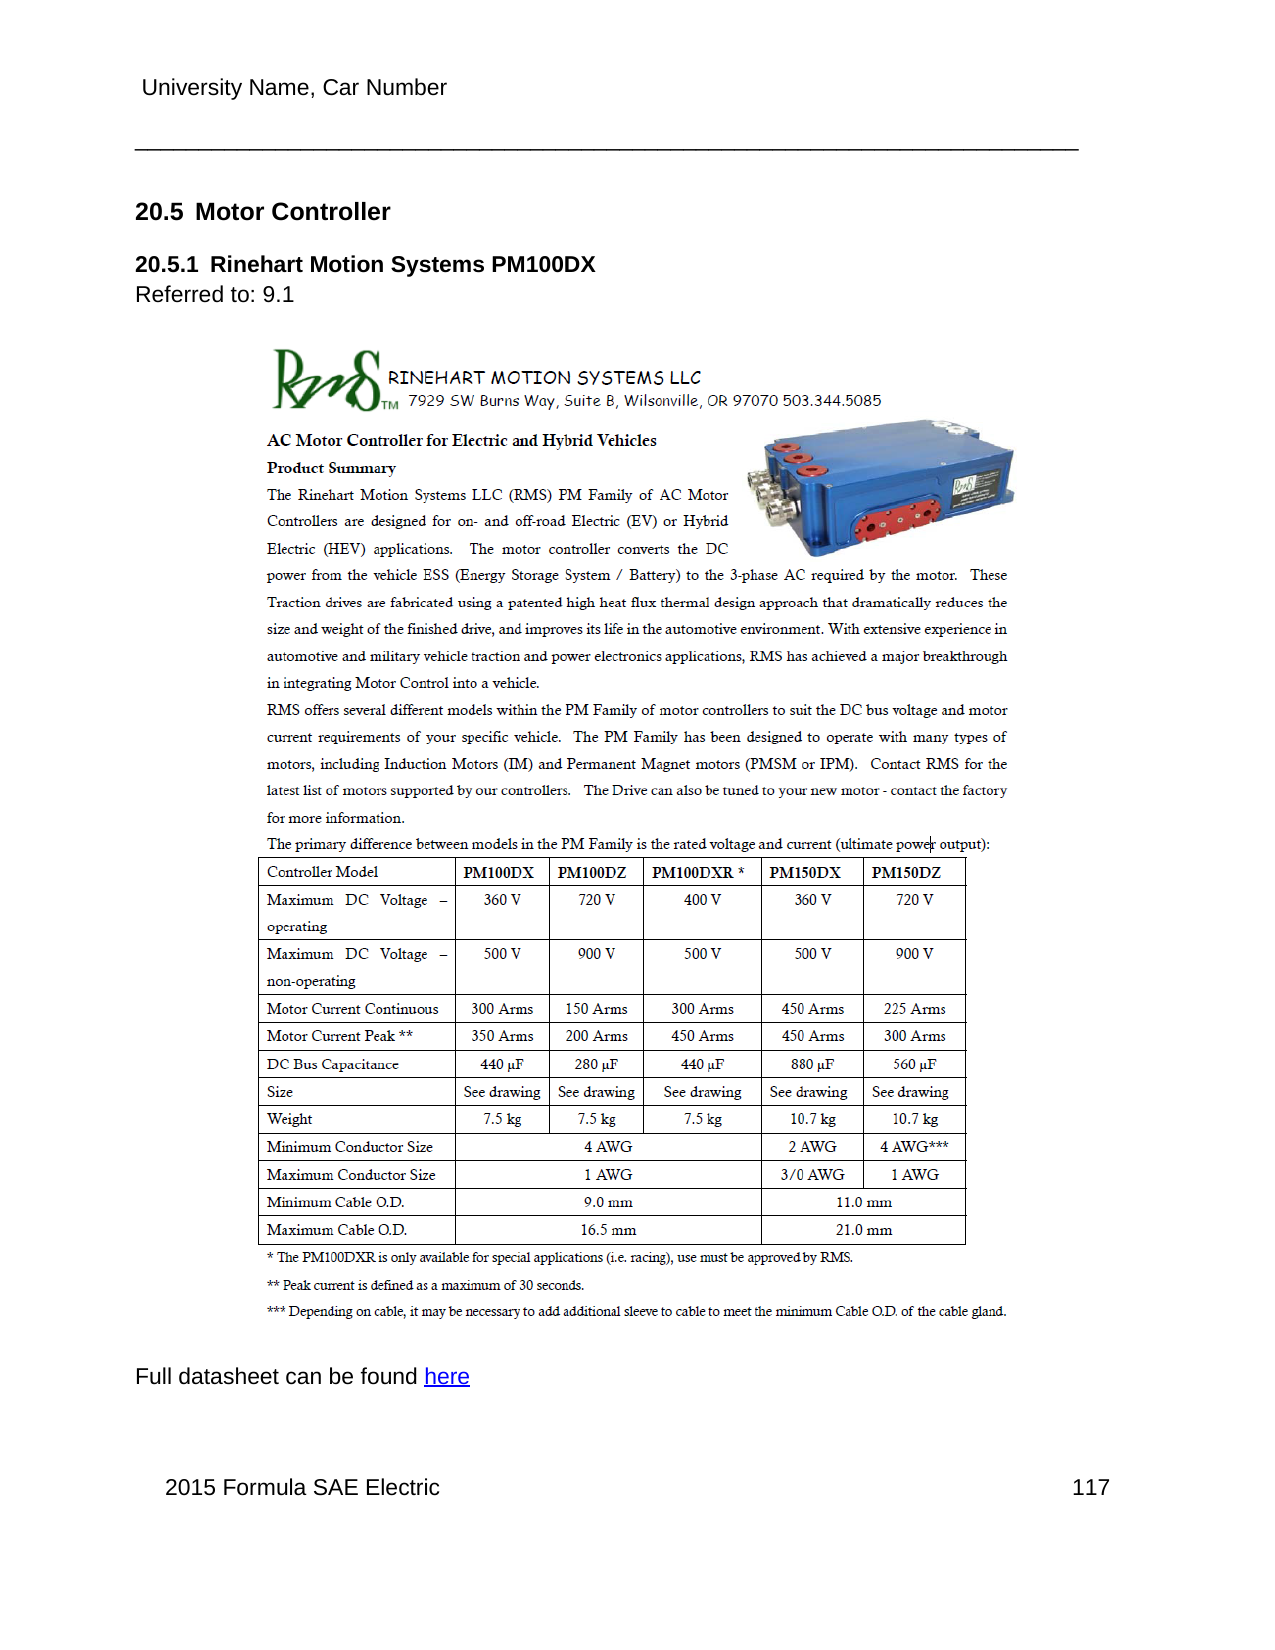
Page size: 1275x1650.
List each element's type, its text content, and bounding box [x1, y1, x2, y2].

subtitle Motor Controller [135, 197, 1140, 225]
subtitle Rinehart Motion Systems PM100DX [135, 251, 1140, 277]
picture [237, 331, 1038, 1338]
text Referred to: 5.1 [135, 281, 1140, 307]
text Full datasheet can be found here [135, 1363, 1140, 1389]
